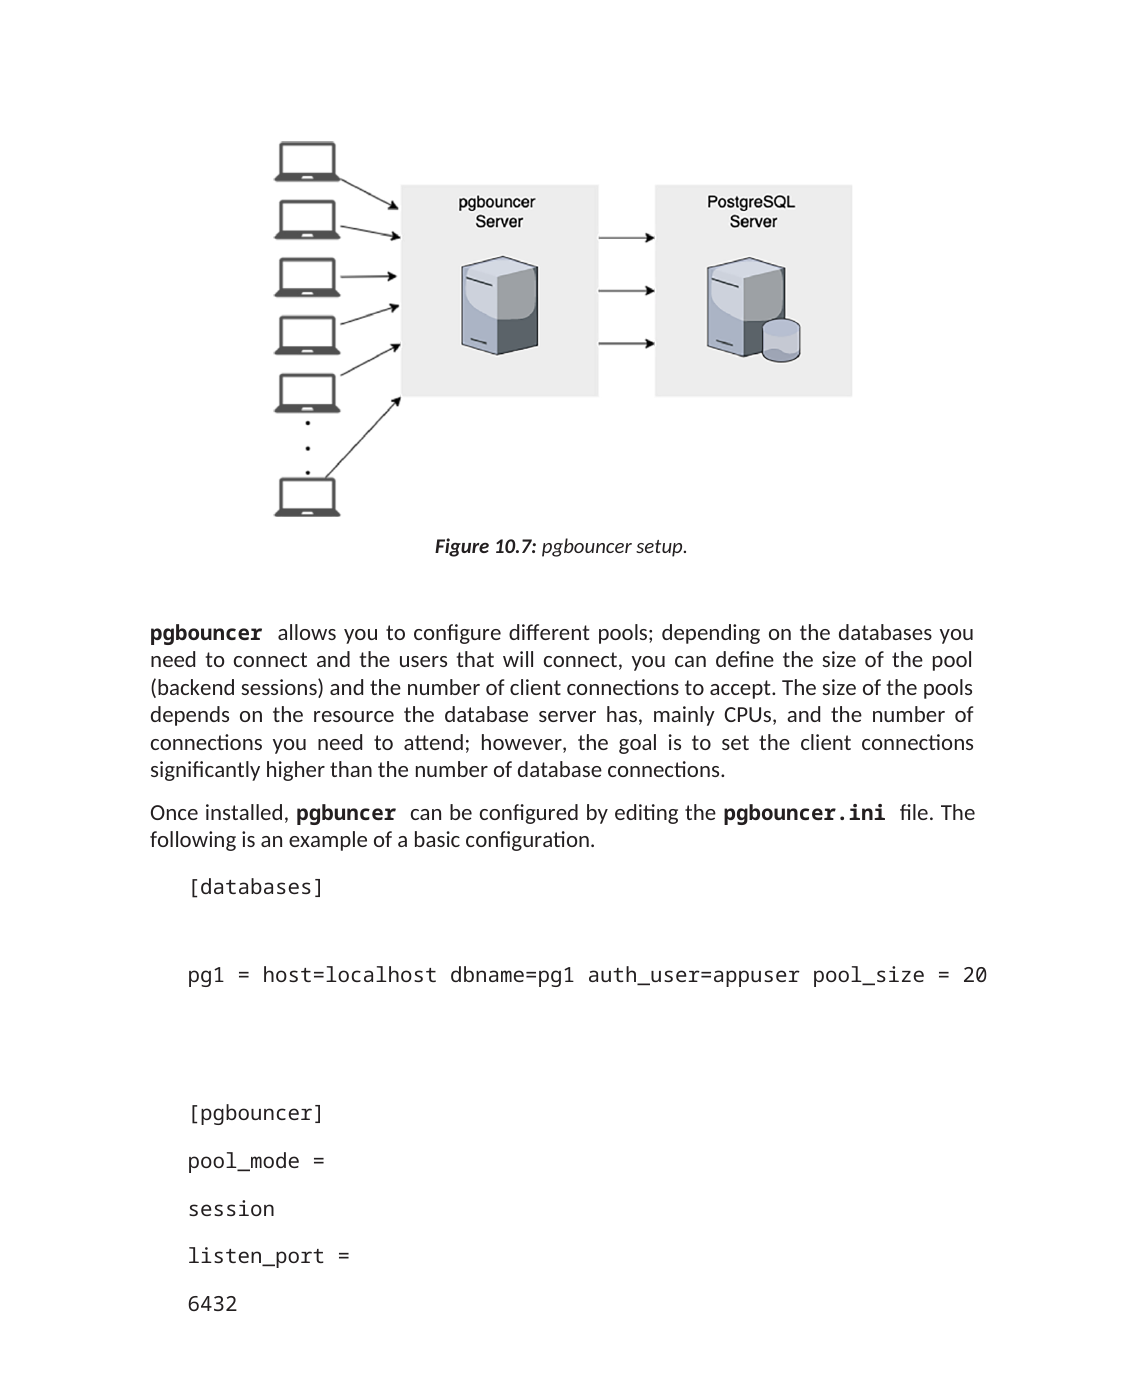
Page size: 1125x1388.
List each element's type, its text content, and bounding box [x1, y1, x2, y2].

text Figure 10.7: pgbouncer setup. [139, 533, 986, 558]
text pg1 = host=localhost dbname=pg1 auth_user=appuser pool_size = 20 [187, 960, 992, 988]
text [databases] [187, 872, 992, 900]
text [pgbouncer] pool_mode = session listen_port = 6432 [187, 1098, 406, 1318]
text pgbouncer allows you to configure different pools; depending on the databases you need to connect and the users that will connect, you can define the size of the pool (backend sessions) and the number of client connections to accept. The size of the pools depends on the resource the database server has, mainly CPUs, and the number of connections you need to attend; however, the goal is to set the client connections significantly higher than the number of database connections. [150, 618, 975, 783]
text Once installed, pgbuncer can be configured by editing the pgbouncer.ini file. The following is an example of a basic configuration. [150, 798, 975, 853]
picture [273, 141, 853, 517]
